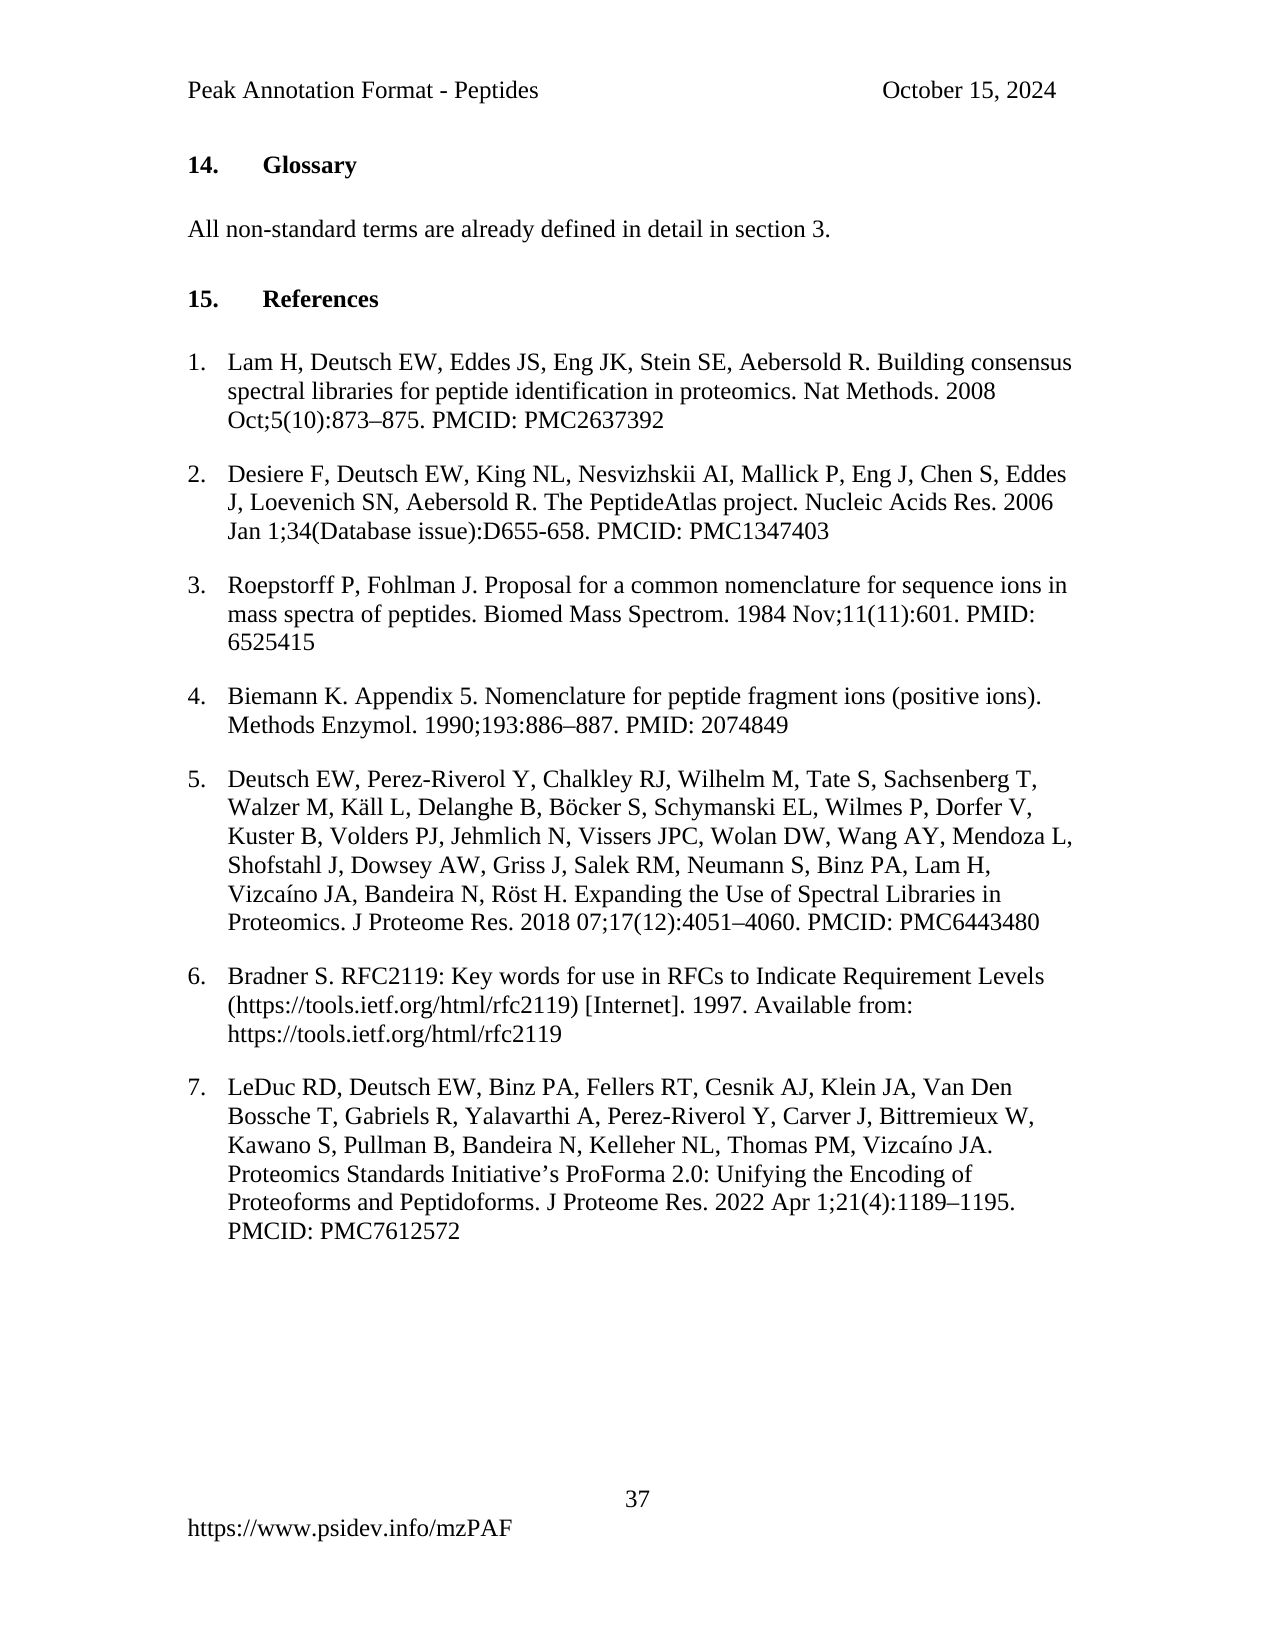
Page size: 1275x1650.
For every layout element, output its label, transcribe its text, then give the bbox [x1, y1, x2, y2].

text 2. Desiere F, Deutsch EW, King NL, Nesvizhskii AI, Mallick P, Eng J, Chen S, Eddes J, Loevenich SN, Aebersold R. The PeptideAtlas project. Nucleic Acids Res. 2006 Jan 1;34(Database issue):D655-658. PMCID: PMC1347403 [187, 459, 1087, 545]
text 1. Lam H, Deutsch EW, Eddes JS, Eng JK, Stein SE, Aebersold R. Building consensus spectral libraries for peptide identification in proteomics. Nat Methods. 2008 Oct;5(10):873–875. PMCID: PMC2637392 [187, 347, 1087, 434]
text 4. Biemann K. Appendix 5. Nomenclature for peptide fragment ions (positive ions). Methods Enzymol. 1990;193:886–887. PMID: 2074849 [187, 681, 1087, 739]
text All non-standard terms are already defined in detail in section 3. [187, 214, 1087, 242]
subtitle References [187, 284, 1087, 312]
text 5. Deutsch EW, Perez-Riverol Y, Chalkley RJ, Wilhelm M, Tate S, Sachsenberg T, Walzer M, Käll L, Delanghe B, Böcker S, Schymanski EL, Wilmes P, Dorfer V, Kuster B, Volders PJ, Jehmlich N, Vissers JPC, Wolan DW, Wang AY, Mendoza L, Shofstahl J, Dowsey AW, Griss J, Salek RM, Neumann S, Binz PA, Lam H, Vizcaíno JA, Bandeira N, Röst H. Expanding the Use of Spectral Libraries in Proteomics. J Proteome Res. 2018 07;17(12):4051–4060. PMCID: PMC6443480 [187, 764, 1087, 936]
text 7. LeDuc RD, Deutsch EW, Binz PA, Fellers RT, Cesnik AJ, Klein JA, Van Den Bossche T, Gabriels R, Yalavarthi A, Perez-Riverol Y, Carver J, Bittremieux W, Kawano S, Pullman B, Bandeira N, Kelleher NL, Thomas PM, Vizcaíno JA. Proteomics Standards Initiative’s ProForma 2.0: Unifying the Encoding of Proteoforms and Peptidoforms. J Proteome Res. 2022 Apr 1;21(4):1189–1195. PMCID: PMC7612572 [187, 1072, 1087, 1245]
text 3. Roepstorff P, Fohlman J. Proposal for a common nomenclature for sequence ions in mass spectra of peptides. Biomed Mass Spectrom. 1984 Nov;11(11):601. PMID: 6525415 [187, 570, 1087, 656]
text 6. Bradner S. RFC2119: Key words for use in RFCs to Indicate Requirement Levels (https://tools.ietf.org/html/rfc2119) [Internet]. 1997. Available from: https://tools.ietf.org/html/rfc2119 [187, 961, 1087, 1047]
subtitle Glossary [187, 150, 1087, 179]
